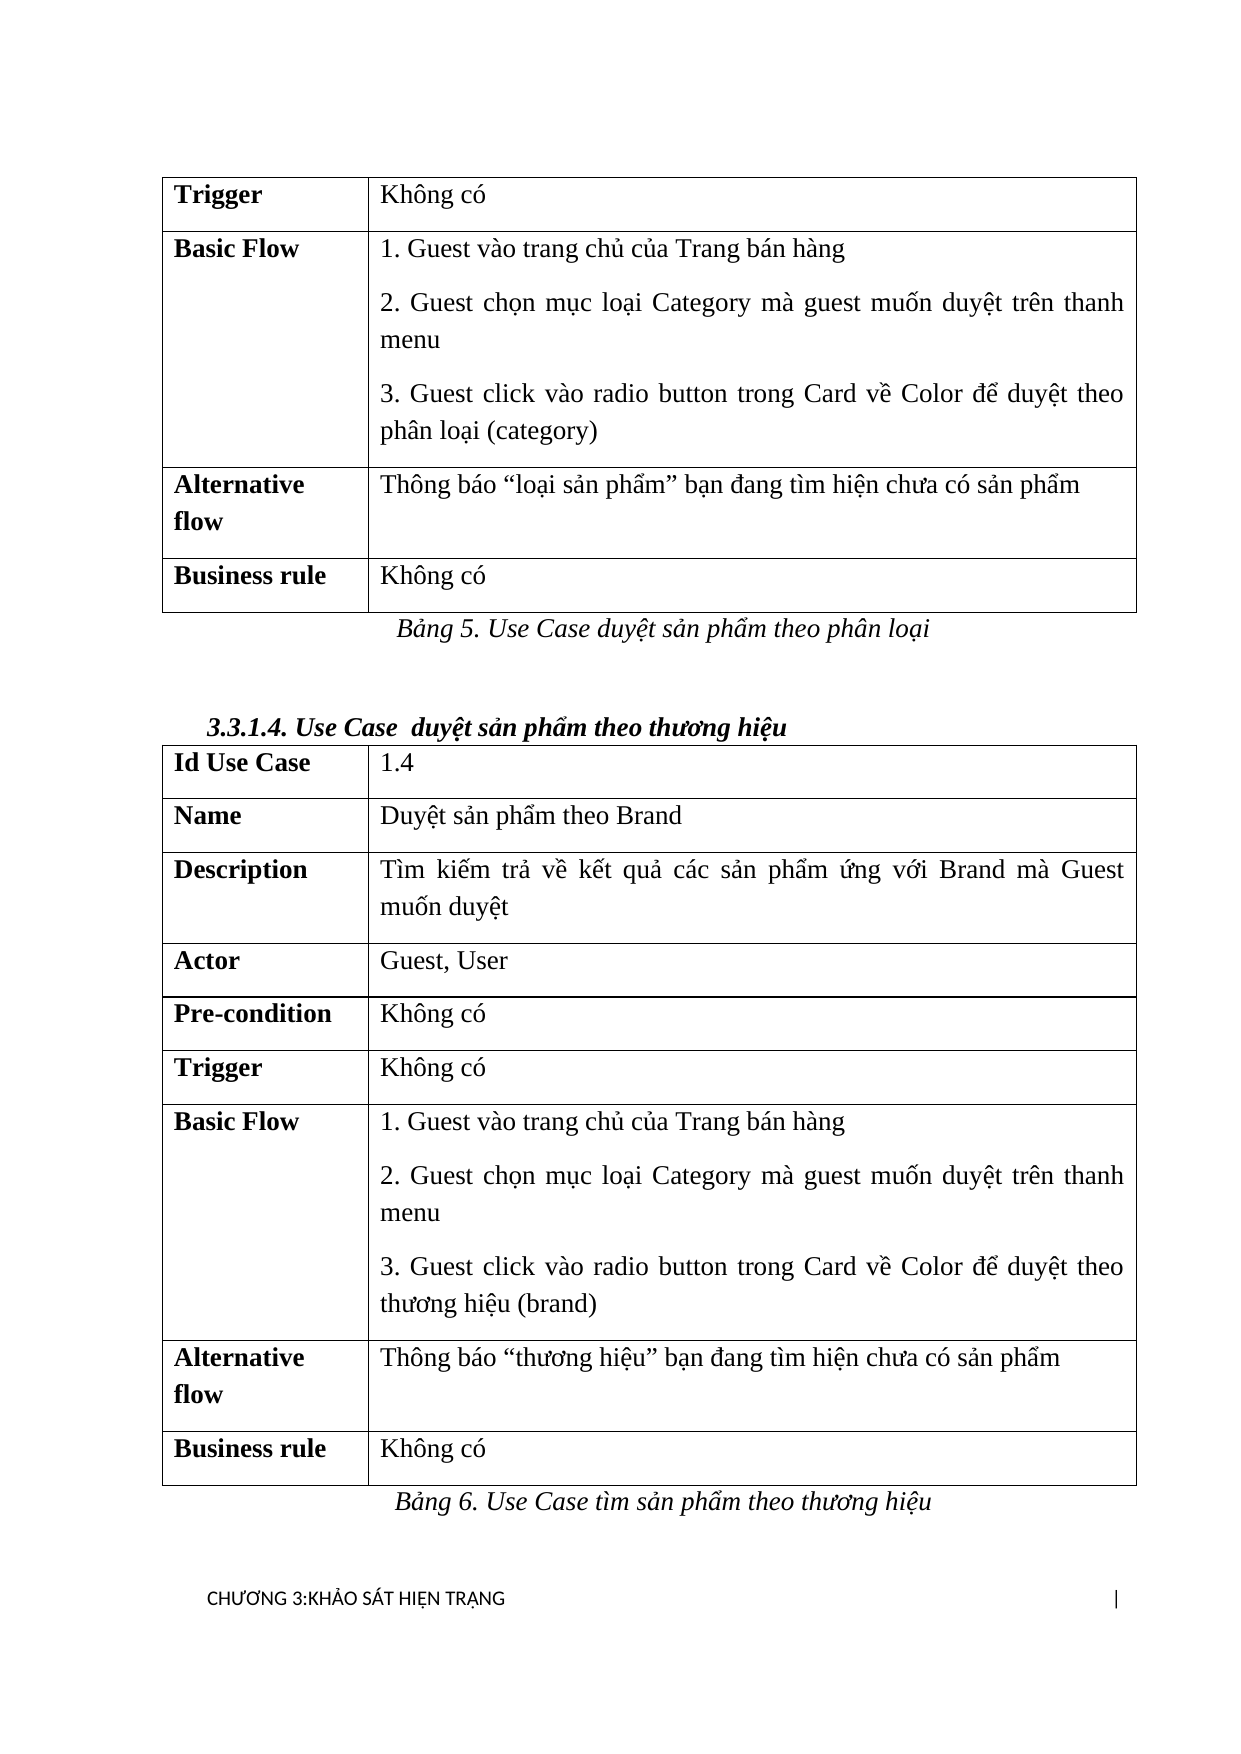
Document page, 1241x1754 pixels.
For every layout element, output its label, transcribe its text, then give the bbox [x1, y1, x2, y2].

table_header 1.4 [369, 746, 1136, 798]
table_cell Alternative flow [163, 1341, 368, 1431]
table_cell Business rule [163, 559, 368, 612]
table_cell Guest, User [369, 944, 1136, 996]
table_cell 1. Guest vào trang chủ của Trang bán hàng 2. Guest chọn mục loại Category mà guest muốn duyệt trên thanh menu 3. Guest click vào radio button trong Card về Color để duyệt theo thương hiệu (brand) [369, 1105, 1136, 1340]
table_cell Basic Flow [163, 1105, 368, 1340]
text Bảng 5. Use Case duyệt sản phẩm theo phân loại [207, 613, 1122, 644]
table_cell Duyệt sản phẩm theo Brand [369, 799, 1136, 852]
table_cell Thông báo “loại sản phẩm” bạn đang tìm hiện chưa có sản phẩm [369, 468, 1136, 558]
table_cell Name [163, 799, 368, 852]
table_cell Trigger [163, 178, 368, 231]
table_header Id Use Case [163, 746, 368, 798]
table_cell Không có [369, 1432, 1136, 1484]
table_cell Thông báo “thương hiệu” bạn đang tìm hiện chưa có sản phẩm [369, 1341, 1136, 1431]
table_cell Không có [369, 178, 1136, 231]
table_cell Pre-condition [163, 998, 368, 1050]
text Bảng 6. Use Case tìm sản phẩm theo thương hiệu [207, 1486, 1122, 1517]
table_cell Không có [369, 998, 1136, 1050]
table_cell Business rule [163, 1432, 368, 1484]
table_cell Alternative flow [163, 468, 368, 558]
table_cell Actor [163, 944, 368, 996]
table_cell Không có [369, 1051, 1136, 1104]
table_cell Không có [369, 559, 1136, 612]
table_cell Trigger [163, 1051, 368, 1104]
subtitle 3.3.1.4. Use Case duyệt sản phẩm theo thương hiệu [207, 711, 1122, 742]
table_cell 1. Guest vào trang chủ của Trang bán hàng 2. Guest chọn mục loại Category mà guest muốn duyệt trên thanh menu 3. Guest click vào radio button trong Card về Color để duyệt theo phân loại (category) [369, 232, 1136, 467]
table_cell Basic Flow [163, 232, 368, 467]
table_cell Description [163, 853, 368, 943]
table_cell Tìm kiếm trả về kết quả các sản phẩm ứng với Brand mà Guest muốn duyệt [369, 853, 1136, 943]
